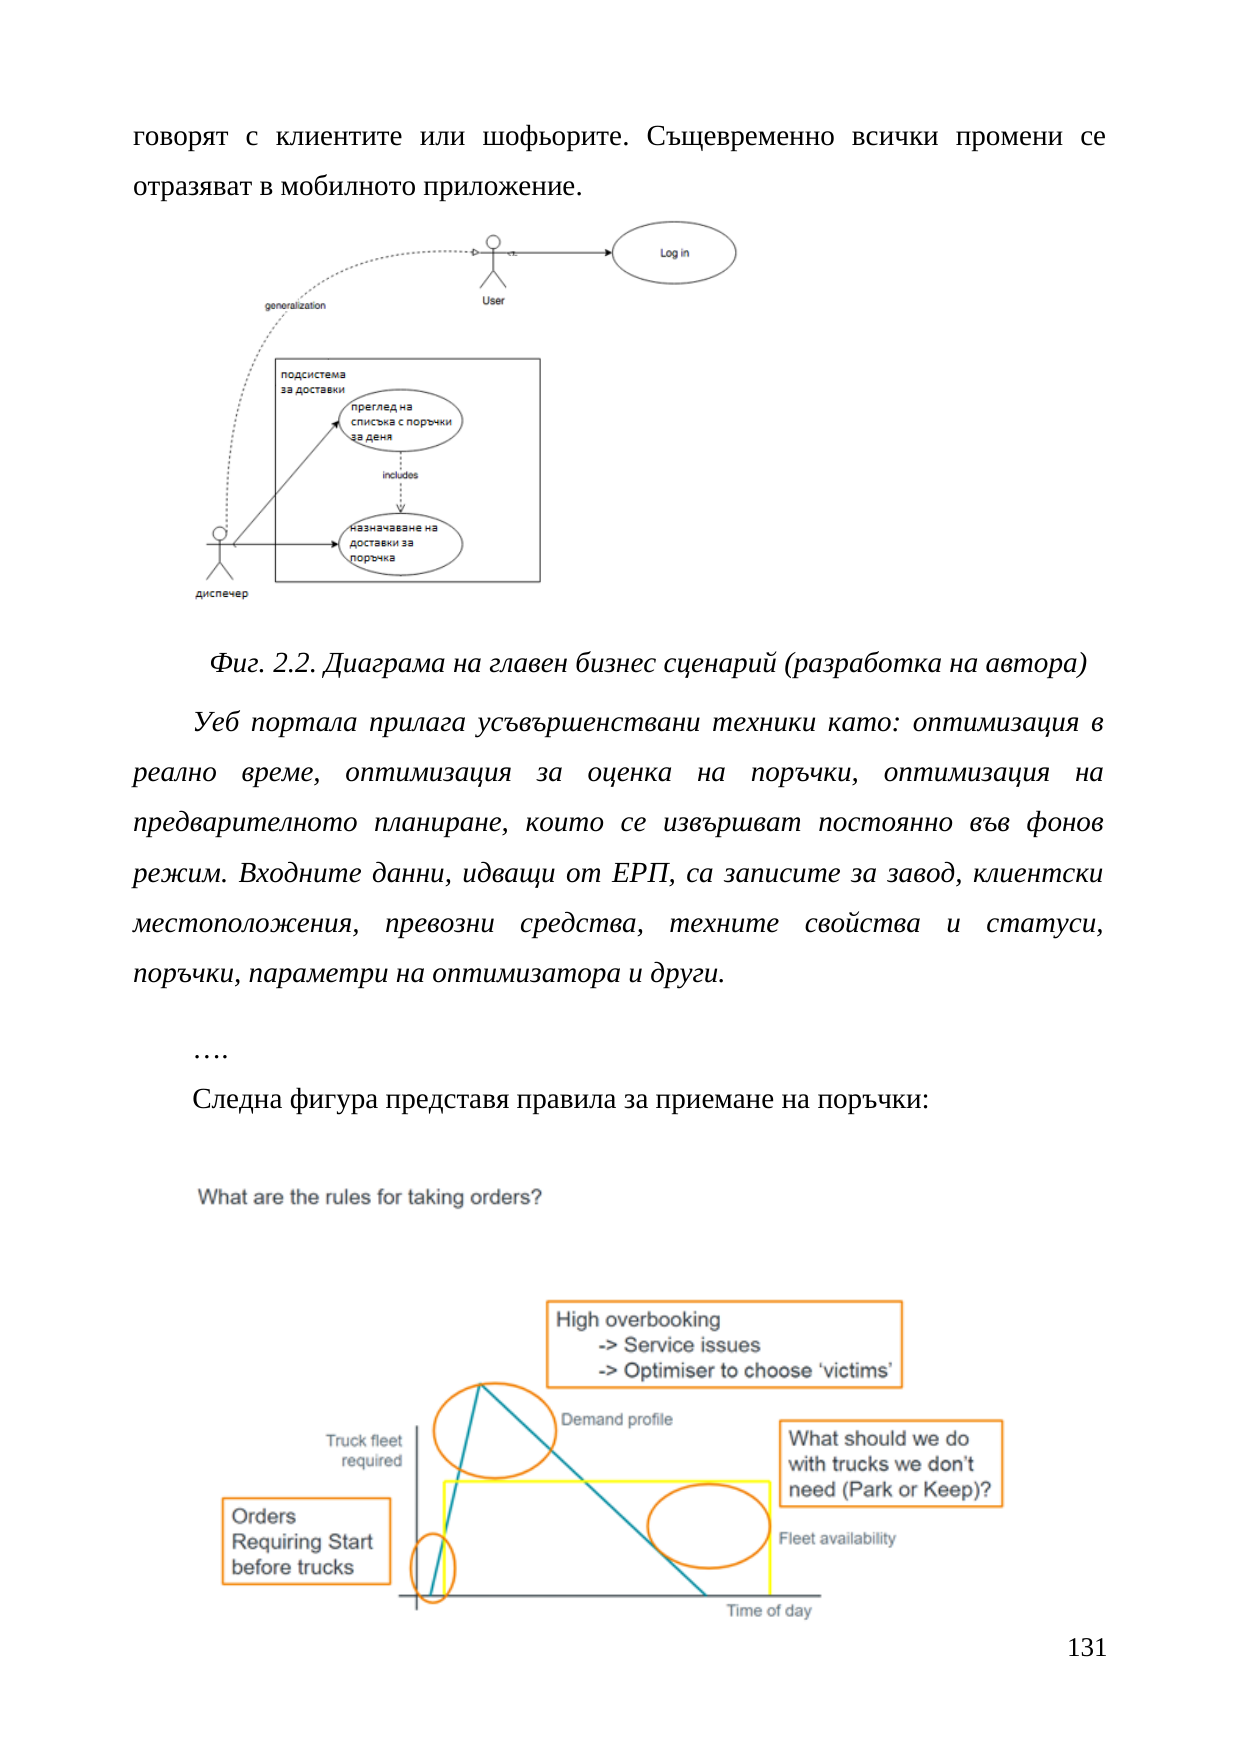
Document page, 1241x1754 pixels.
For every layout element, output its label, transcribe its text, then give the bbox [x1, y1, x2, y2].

picture [192, 218, 741, 604]
text Следна фигура представя правила за приемане на поръчки: [133, 1081, 1107, 1114]
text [133, 118, 1107, 202]
title Уеб портала прилага усъвършенствани техники като: оптимизация в реално време, оптимизация за оценка на поръчки, оптимизация на предварителното планиране, които се извършват постоянно във фонов режим. Входните данни, идващи от ЕРП, са записите за завод, клиентски местоположения, превозни средства, техните свойства и статуси, поръчки, параметри на оптимизатора и други. [133, 704, 1107, 989]
title Фиг. 2.2. Диаграма на главен бизнес сценарий (разработка на автора) [133, 645, 1107, 679]
text …. [133, 1031, 1107, 1064]
picture [192, 1181, 1011, 1631]
